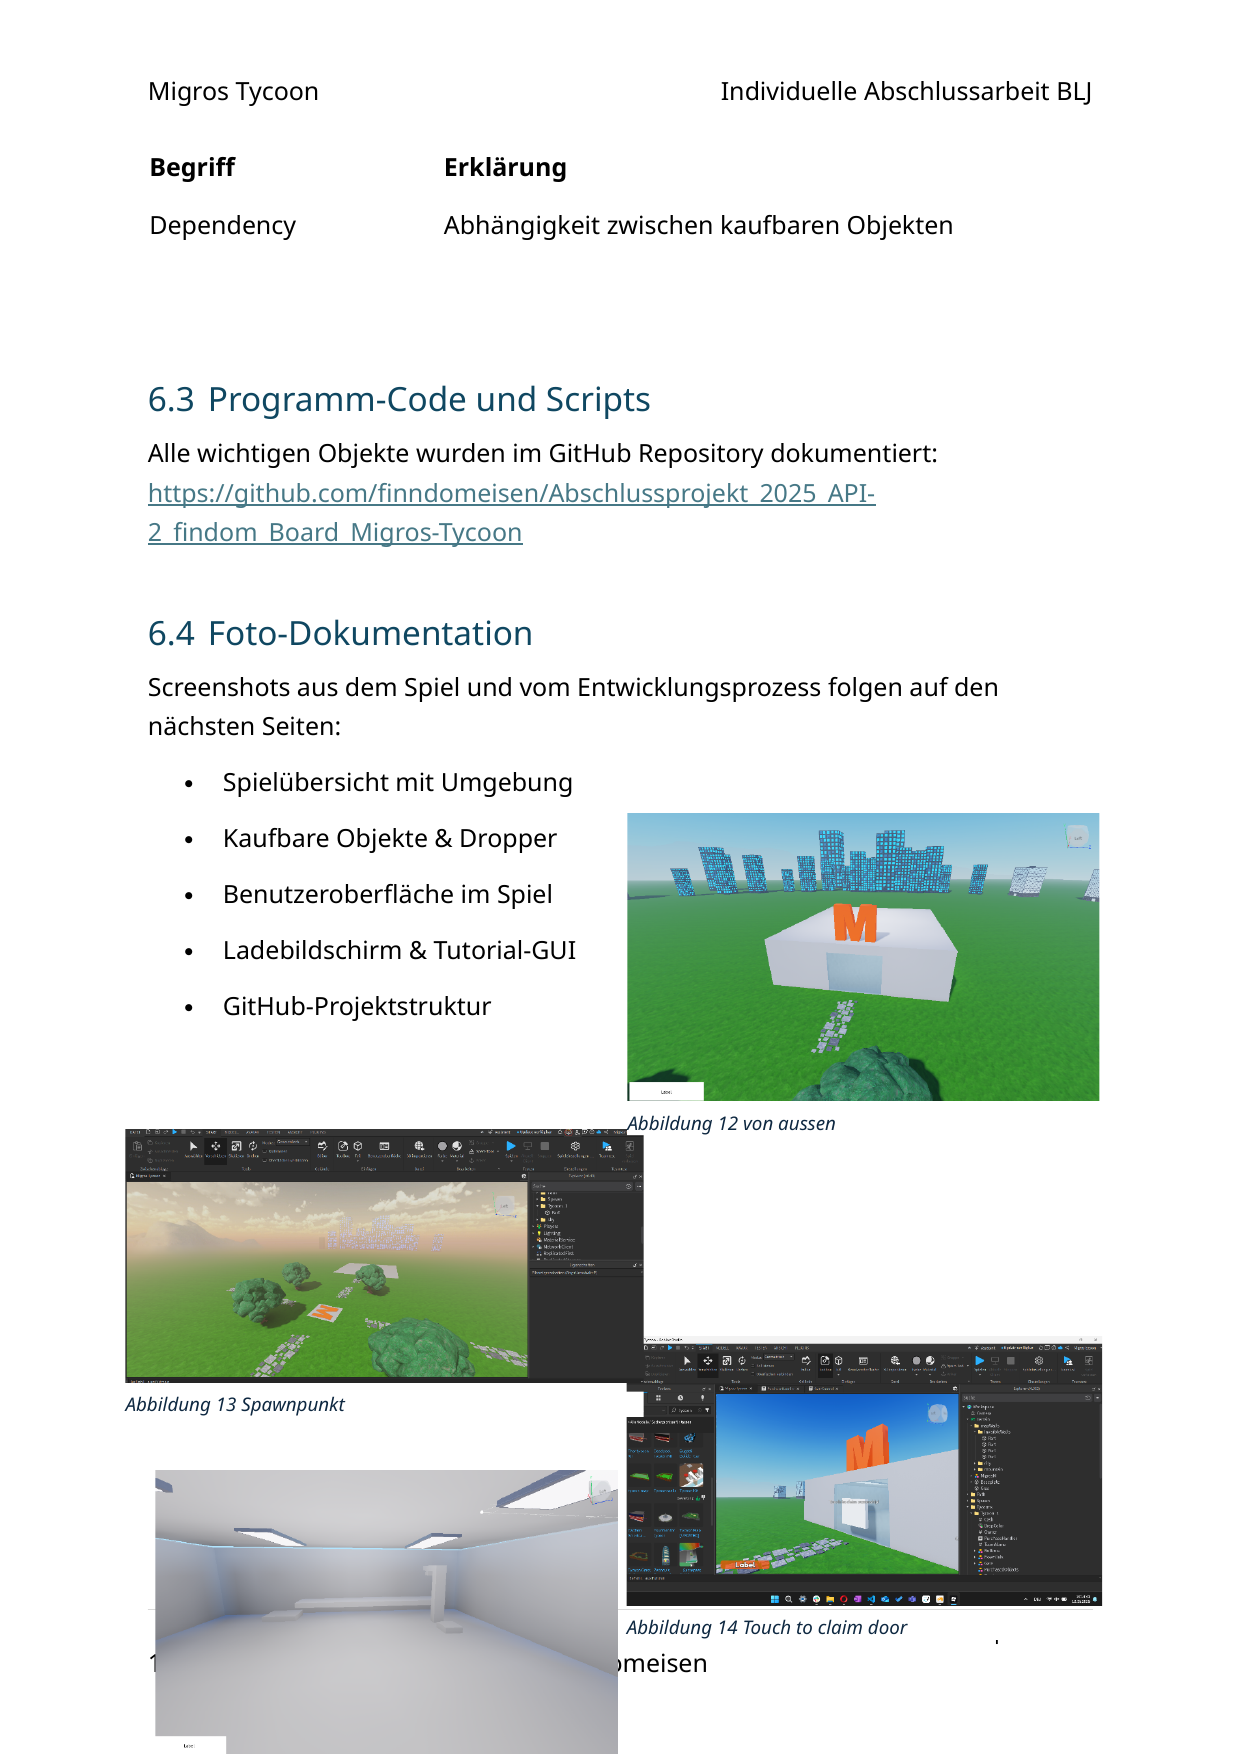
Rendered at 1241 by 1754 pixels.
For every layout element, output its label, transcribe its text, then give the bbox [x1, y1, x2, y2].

table_cell Abhängigkeit zwischen kaufbaren Objekten [442, 206, 1093, 264]
text Screenshots aus dem Spiel und vom Entwicklungsprozess folgen auf den nächsten Seiten: [148, 670, 1093, 743]
subtitle Programm-Code und Scripts [148, 376, 1093, 421]
list Ladebildschirm & Tutorial-GUI [185, 932, 627, 966]
table_header Begriff [148, 148, 442, 206]
picture [125, 1129, 1103, 1606]
subtitle Foto-Dokumentation [148, 609, 1093, 655]
text Alle wichtigen Objekte wurden im GitHub Repository dokumentiert: https://github.com/finndomeisen/Abschlussprojekt_2025_API-2_findom_Board_Migros-Tycoon [148, 436, 1093, 588]
table_cell Dependency [148, 206, 442, 264]
table_header Erklärung [442, 148, 1093, 206]
list Spielübersicht mit Umgebung [185, 765, 1093, 799]
picture [627, 813, 1100, 1101]
list Kaufbare Objekte & Dropper [185, 821, 627, 855]
picture [155, 1470, 618, 1754]
list Benutzeroberfläche im Spiel [185, 877, 627, 911]
list GitHub-Projektstruktur [185, 988, 627, 1022]
